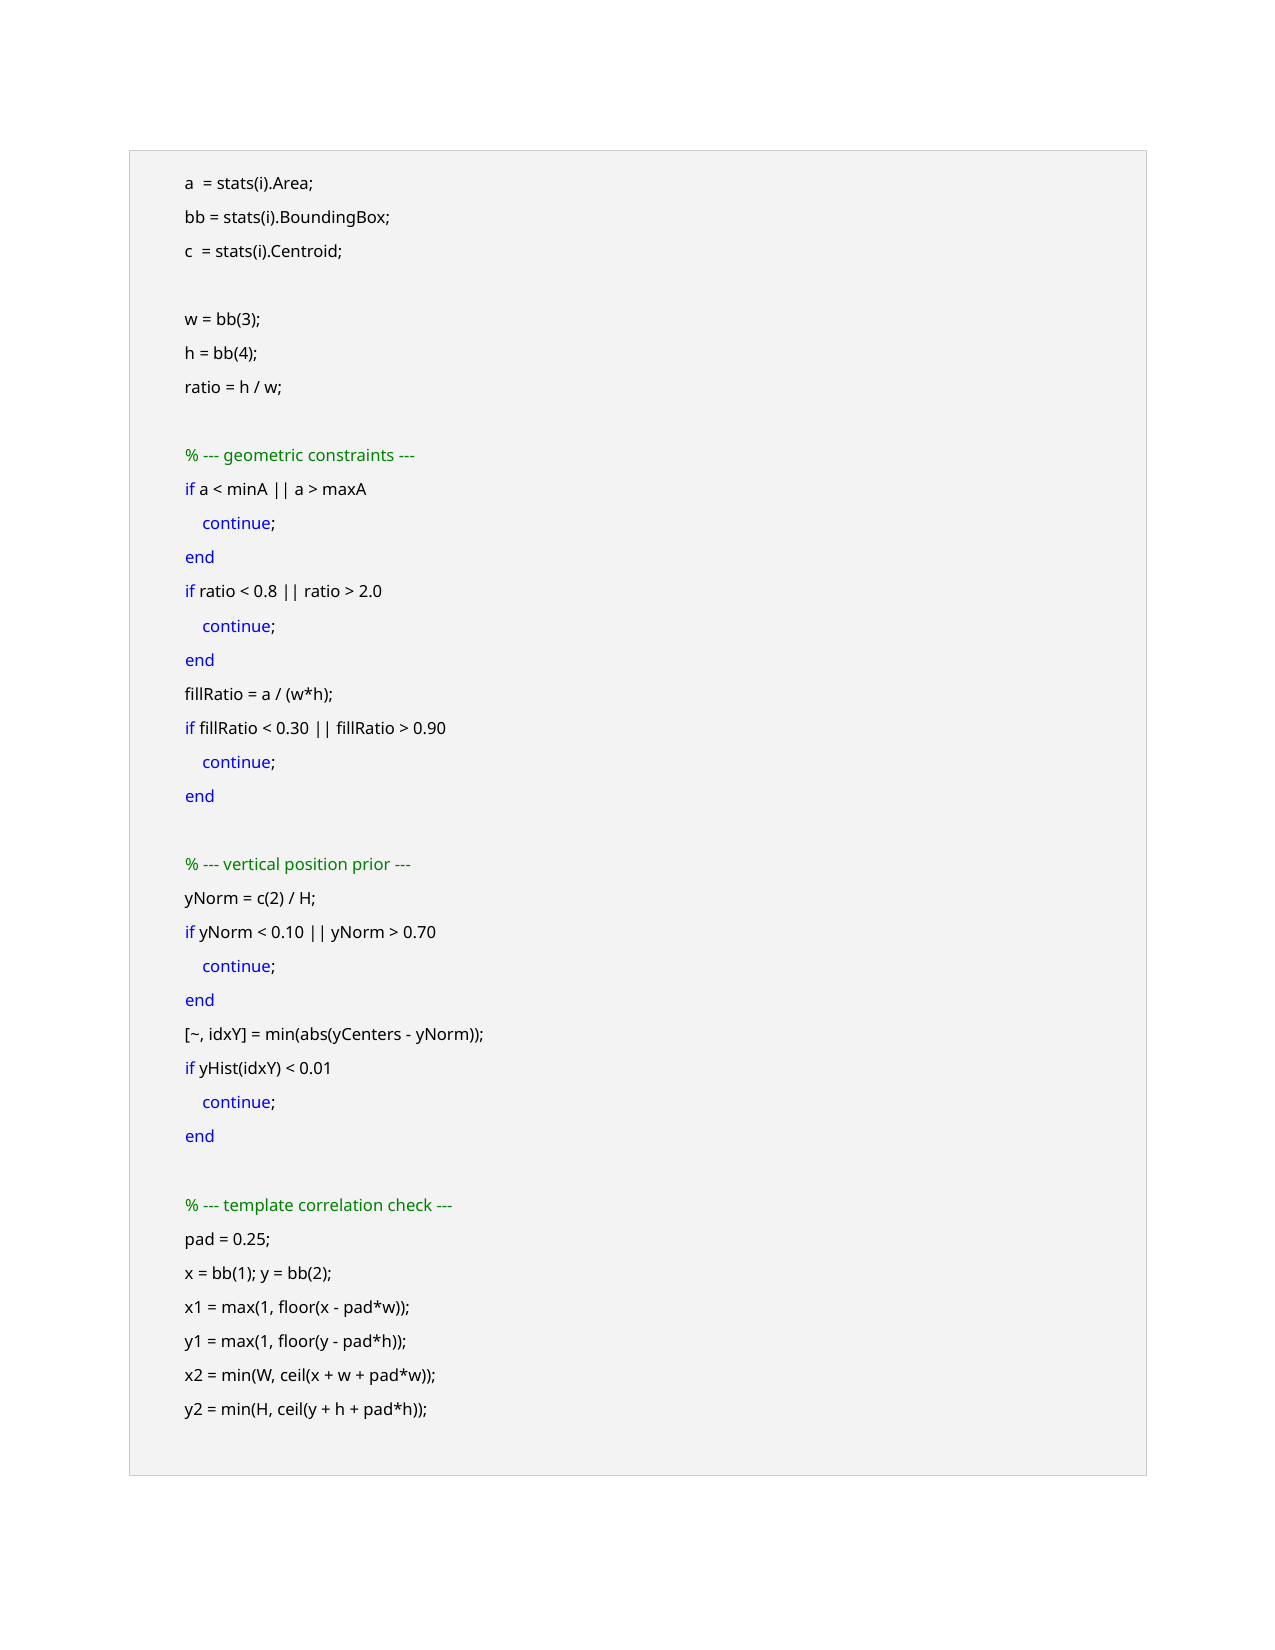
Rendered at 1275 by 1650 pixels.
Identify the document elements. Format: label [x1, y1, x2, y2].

text [130, 151, 1146, 1475]
